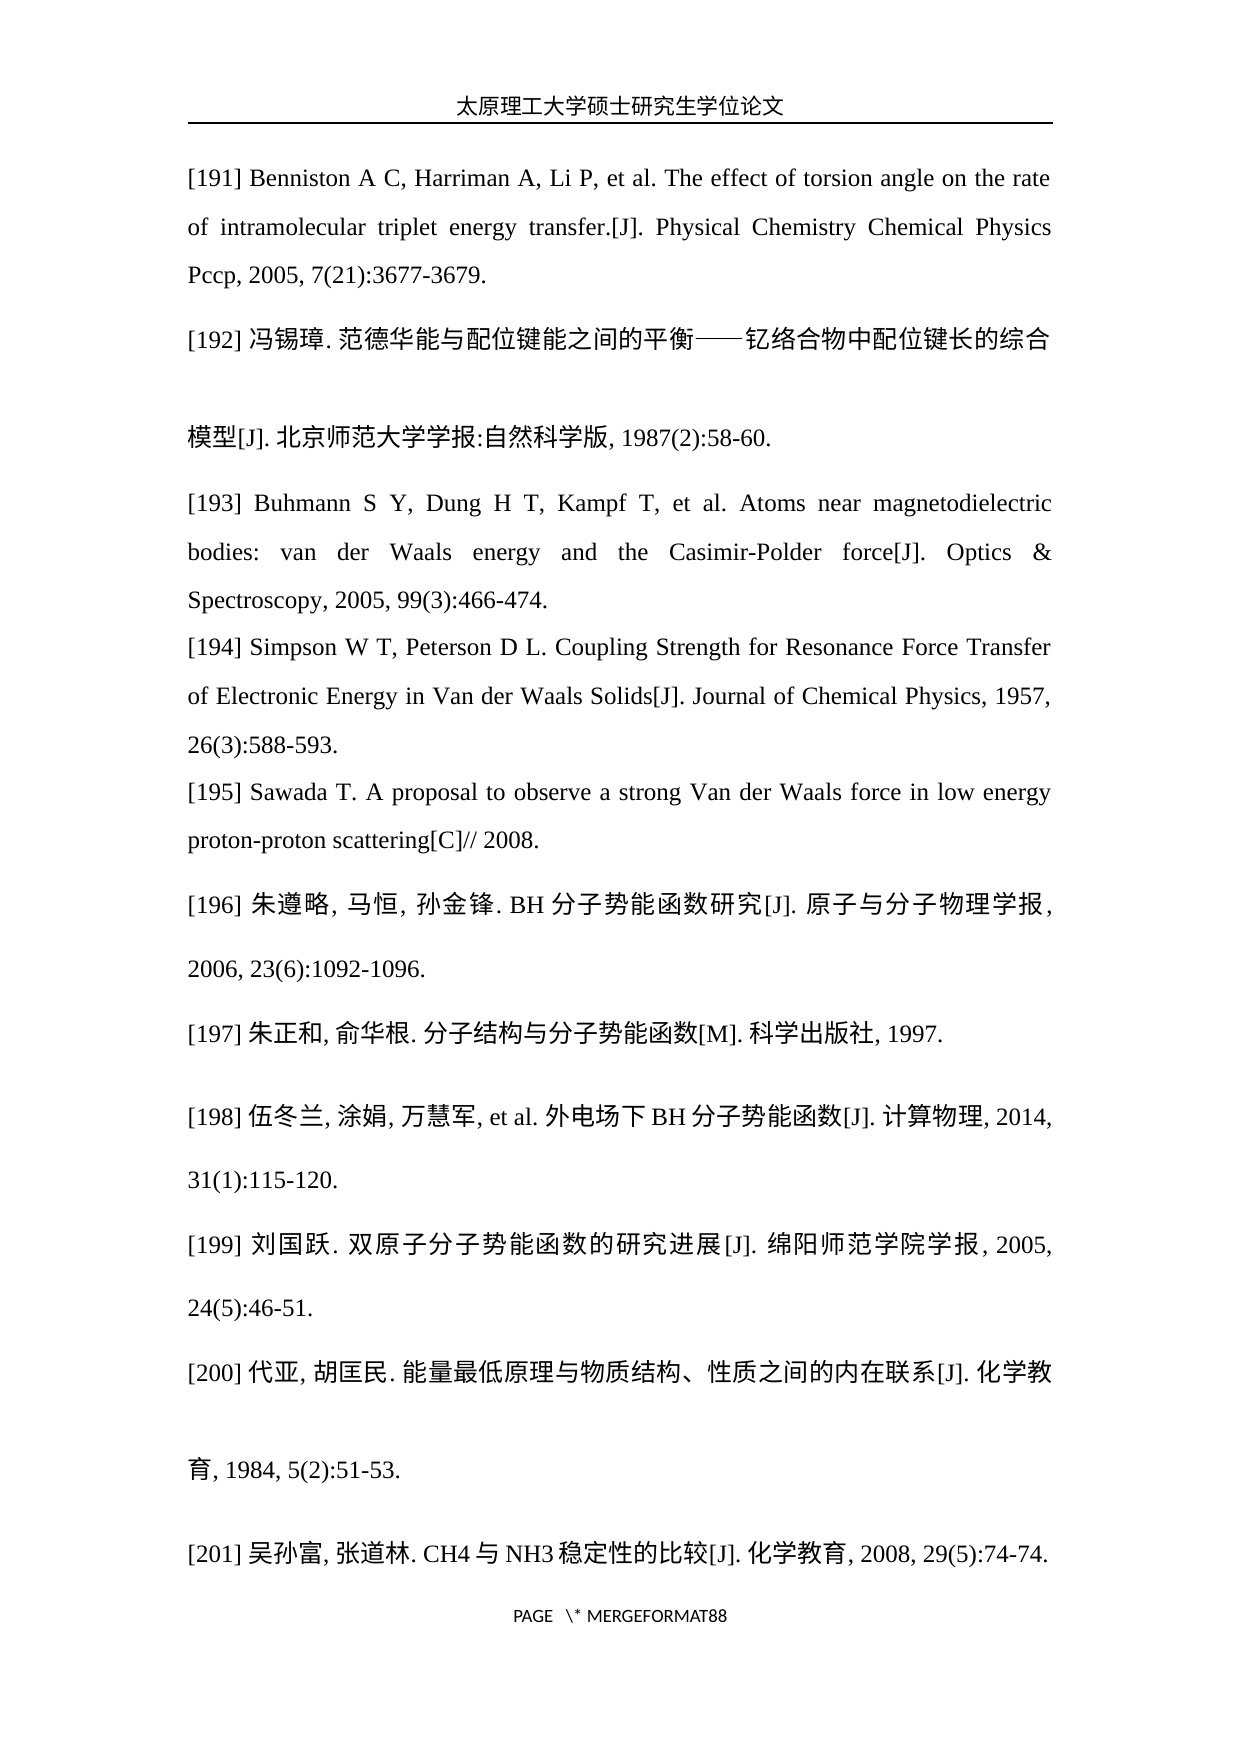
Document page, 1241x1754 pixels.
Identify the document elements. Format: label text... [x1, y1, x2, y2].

text [197] 朱正和, 俞华根. 分子结构与分子势能函数[M]. 科学出版社, 1997. [187, 999, 1053, 1064]
text [196] 朱遵略, 马恒, 孙金锋. BH分子势能函数研究[J]. 原子与分子物理学报, 2006, 23(6):1092-1096. [187, 871, 1053, 984]
text [200] 代亚, 胡匡民. 能量最低原理与物质结构、性质之间的内在联系[J]. 化学教育, 1984, 5(2):51-53. [187, 1338, 1053, 1501]
text [192] 冯锡璋. 范德华能与配位键能之间的平衡——钇络合物中配位键长的综合模型[J]. 北京师范大学学报:自然科学版, 1987(2):58-60. [187, 306, 1053, 468]
text [193] Buhmann S Y, Dung H T, Kampf T, et al. Atoms near magnetodielectric bodies: van der Waals energy and the Casimir-Polder force[J]. Optics & Spectroscopy, 2005, 99(3):466-474. [187, 486, 1053, 616]
text [195] Sawada T. A proposal to observe a strong Van der Waals force in low energy proton‐proton scattering[C]// 2008. [187, 775, 1053, 856]
text [198] 伍冬兰, 涂娟, 万慧军, et al. 外电场下BH分子势能函数[J]. 计算物理, 2014, 31(1):115-120. [187, 1082, 1053, 1196]
text [194] Simpson W T, Peterson D L. Coupling Strength for Resonance Force Transfer of Electronic Energy in Van der Waals Solids[J]. Journal of Chemical Physics, 1957, 26(3):588-593. [187, 631, 1053, 761]
text [199] 刘国跃. 双原子分子势能函数的研究进展[J]. 绵阳师范学院学报, 2005, 24(5):46-51. [187, 1210, 1053, 1324]
text [201] 吴孙富, 张道林. CH4与NH3稳定性的比较[J]. 化学教育, 2008, 29(5):74-74. [187, 1519, 1053, 1584]
text [191] Benniston A C, Harriman A, Li P, et al. The effect of torsion angle on the rate of intramolecular triplet energy transfer.[J]. Physical Chemistry Chemical Physics Pccp, 2005, 7(21):3677-3679. [187, 161, 1053, 291]
